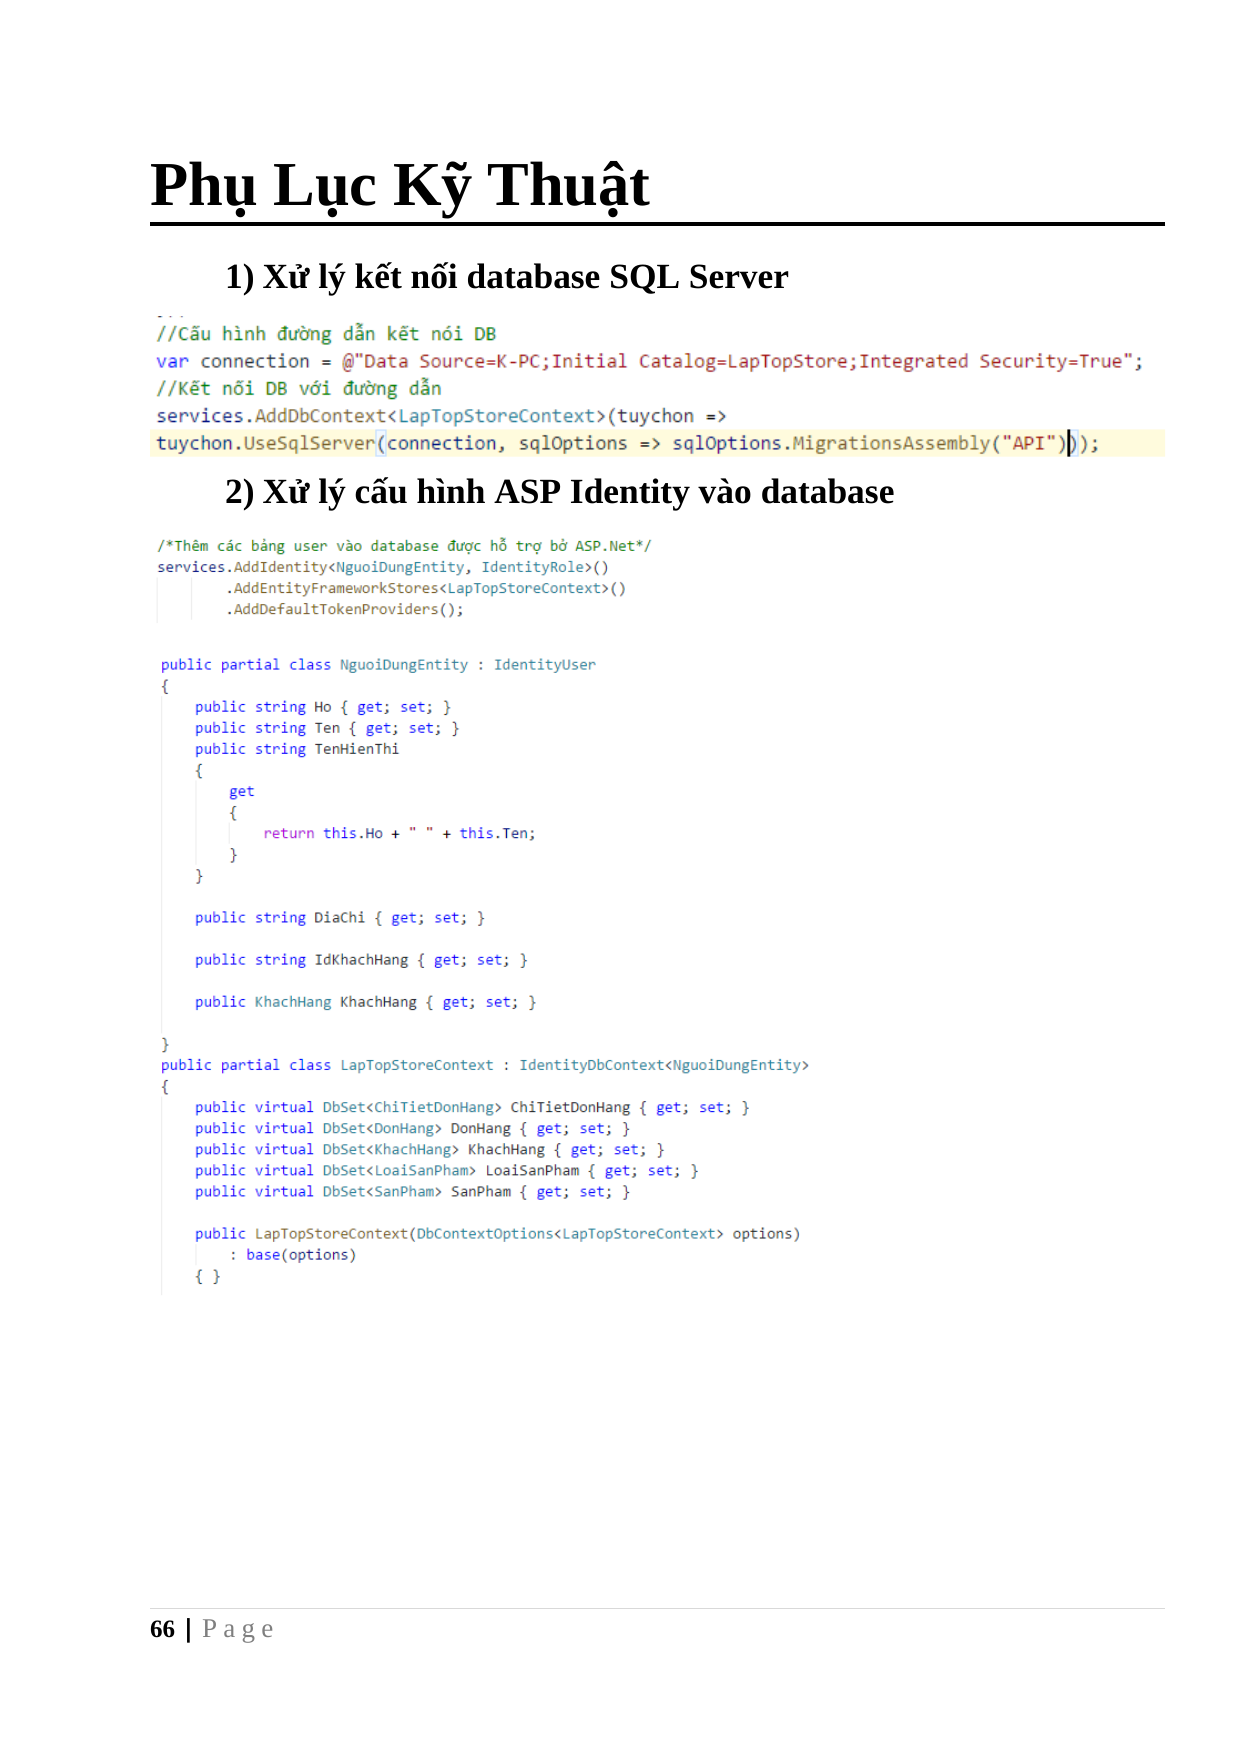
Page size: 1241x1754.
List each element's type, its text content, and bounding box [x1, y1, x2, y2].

list Phát triển hoàn hiện các tính năng còn thiếu của quản trị và người dùng [187, 147, 1165, 178]
subtitle Xử lý kết nối database SQL Server [225, 331, 1165, 372]
subtitle Phụ Lục Kỹ Thuật [150, 223, 1165, 297]
picture [150, 607, 1166, 1471]
subtitle Xử lý cấu hình ASP Identity vào database [225, 546, 1165, 587]
picture [150, 392, 1166, 542]
